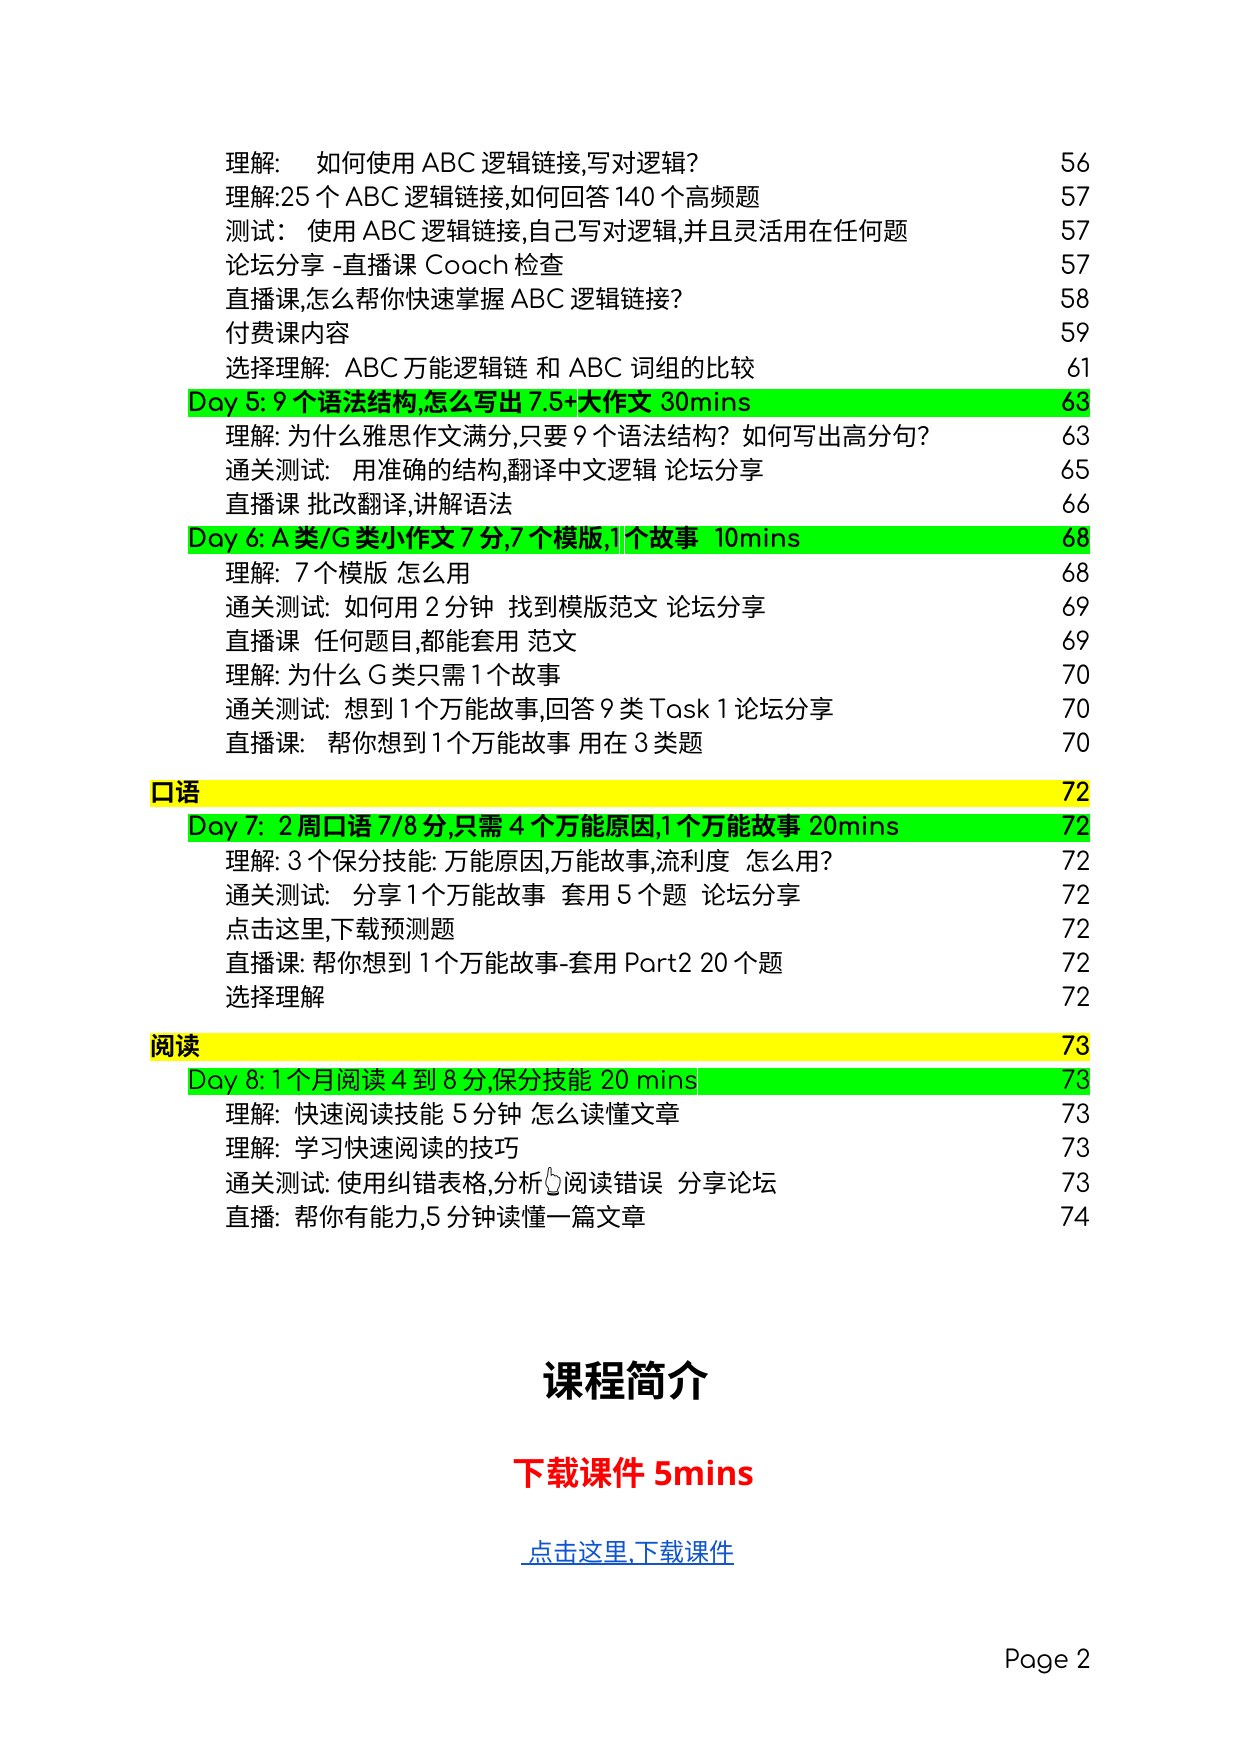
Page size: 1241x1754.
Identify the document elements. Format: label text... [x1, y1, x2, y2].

text 点击这里,下载课件 [150, 1539, 1090, 1567]
subtitle 下载课件 5mins [150, 1446, 1090, 1495]
subtitle 课程简介 [150, 1348, 1090, 1409]
